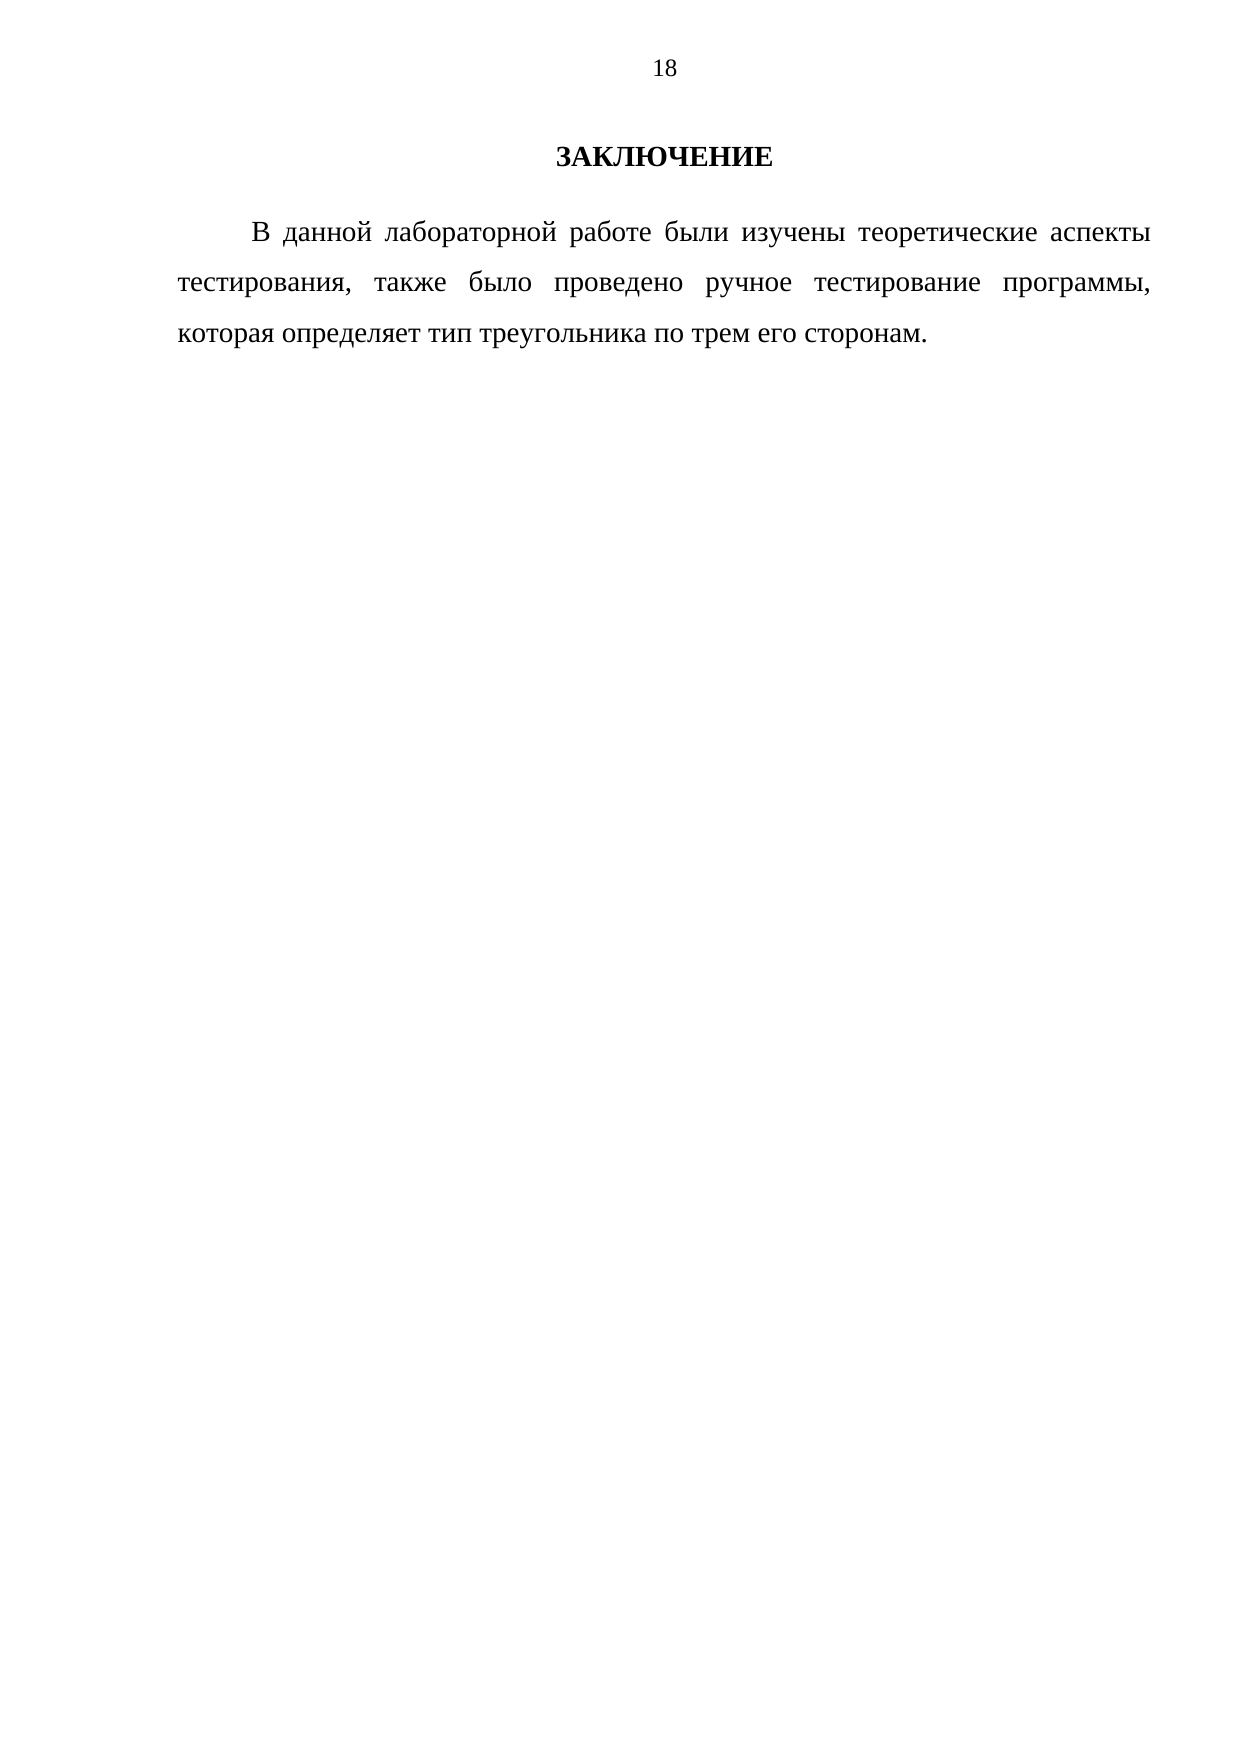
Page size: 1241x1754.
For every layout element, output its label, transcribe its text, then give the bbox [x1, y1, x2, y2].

text ЗАКЛЮЧЕНИЕ [177, 139, 1152, 172]
text В данной лабораторной работе были изучены теоретические аспекты тестирования, также было проведено ручное тестирование программы, которая определяет тип треугольника по трем его сторонам. [177, 214, 1152, 348]
